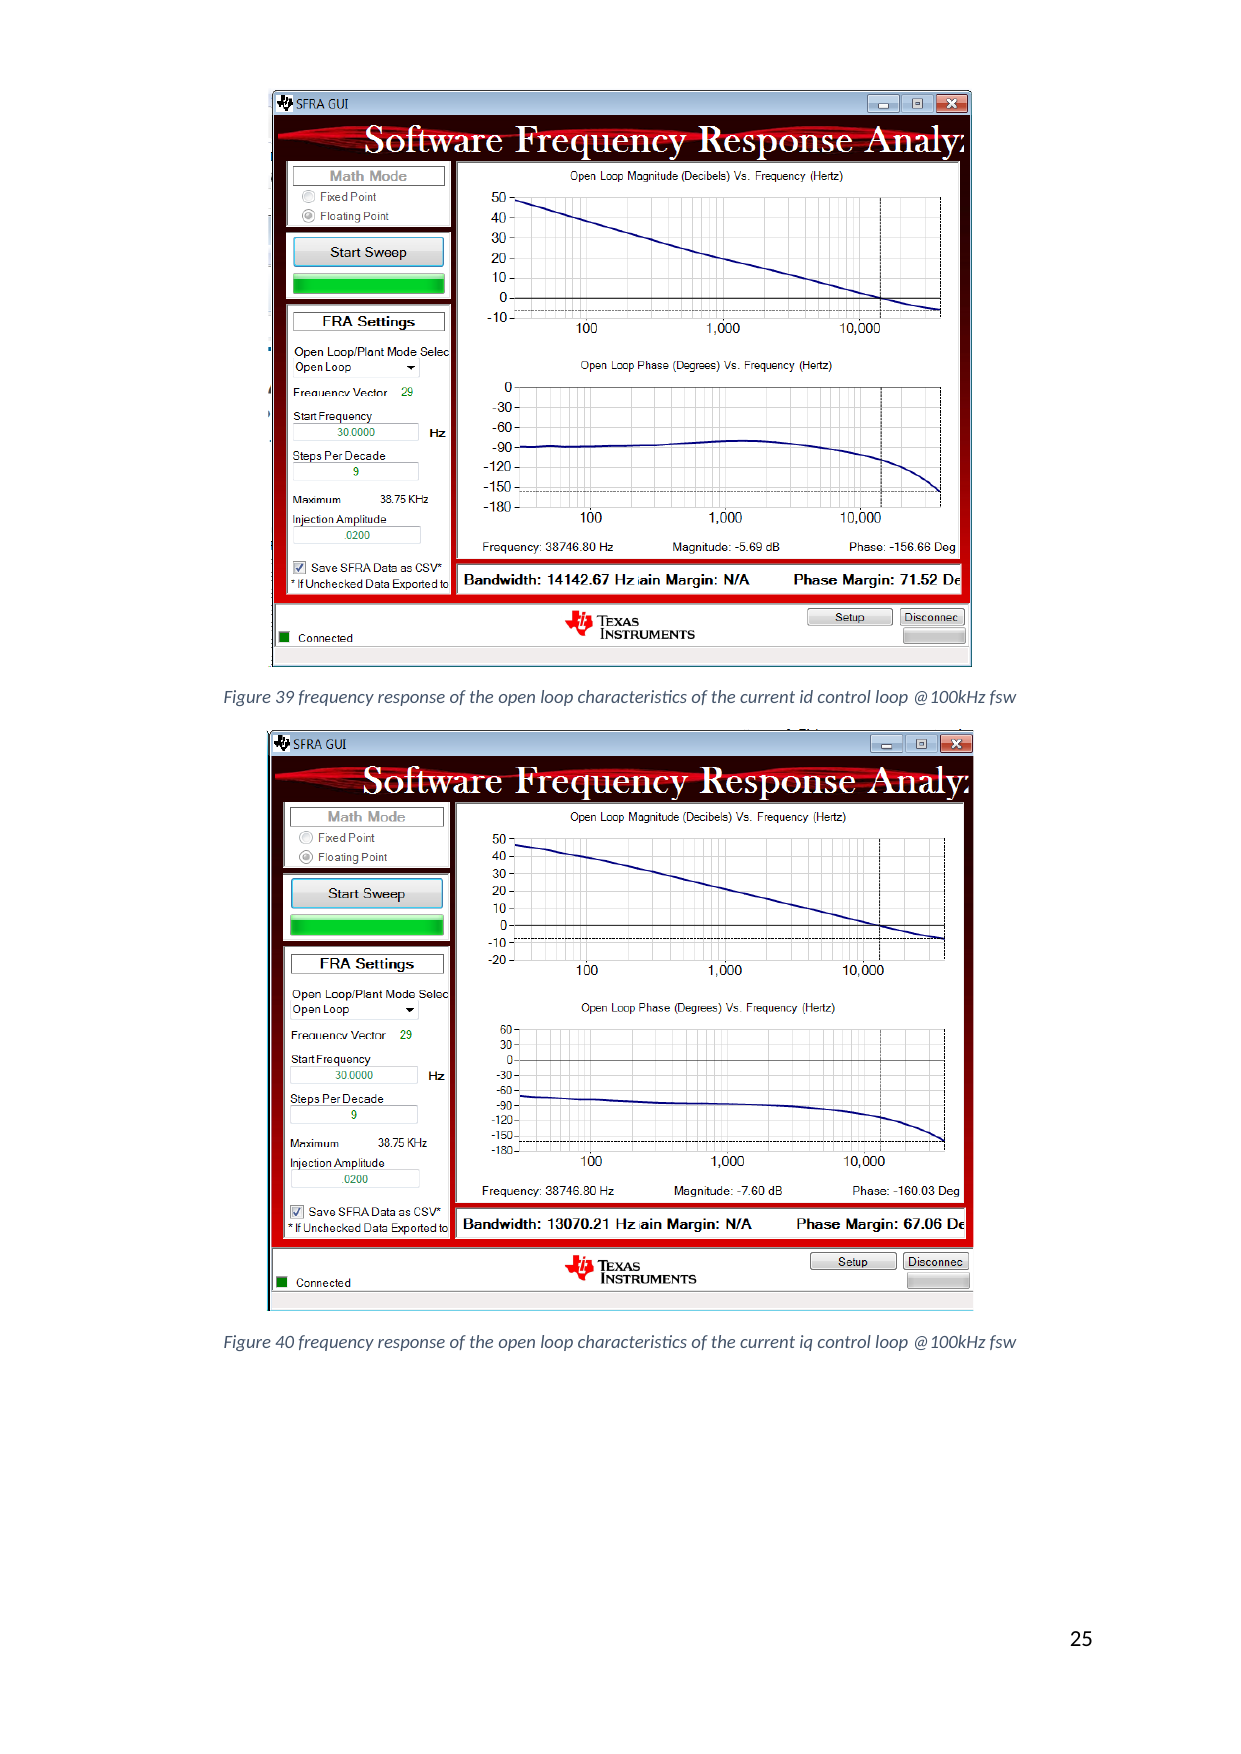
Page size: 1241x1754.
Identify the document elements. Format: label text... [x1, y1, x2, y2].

text Figure 40 frequency response of the open loop characteristics of the current iq control loop @100kHz fsw [148, 1330, 1093, 1353]
text Figure 39 frequency response of the open loop characteristics of the current id control loop @100kHz fsw [148, 686, 1093, 708]
picture [268, 88, 972, 667]
picture [266, 729, 974, 1311]
